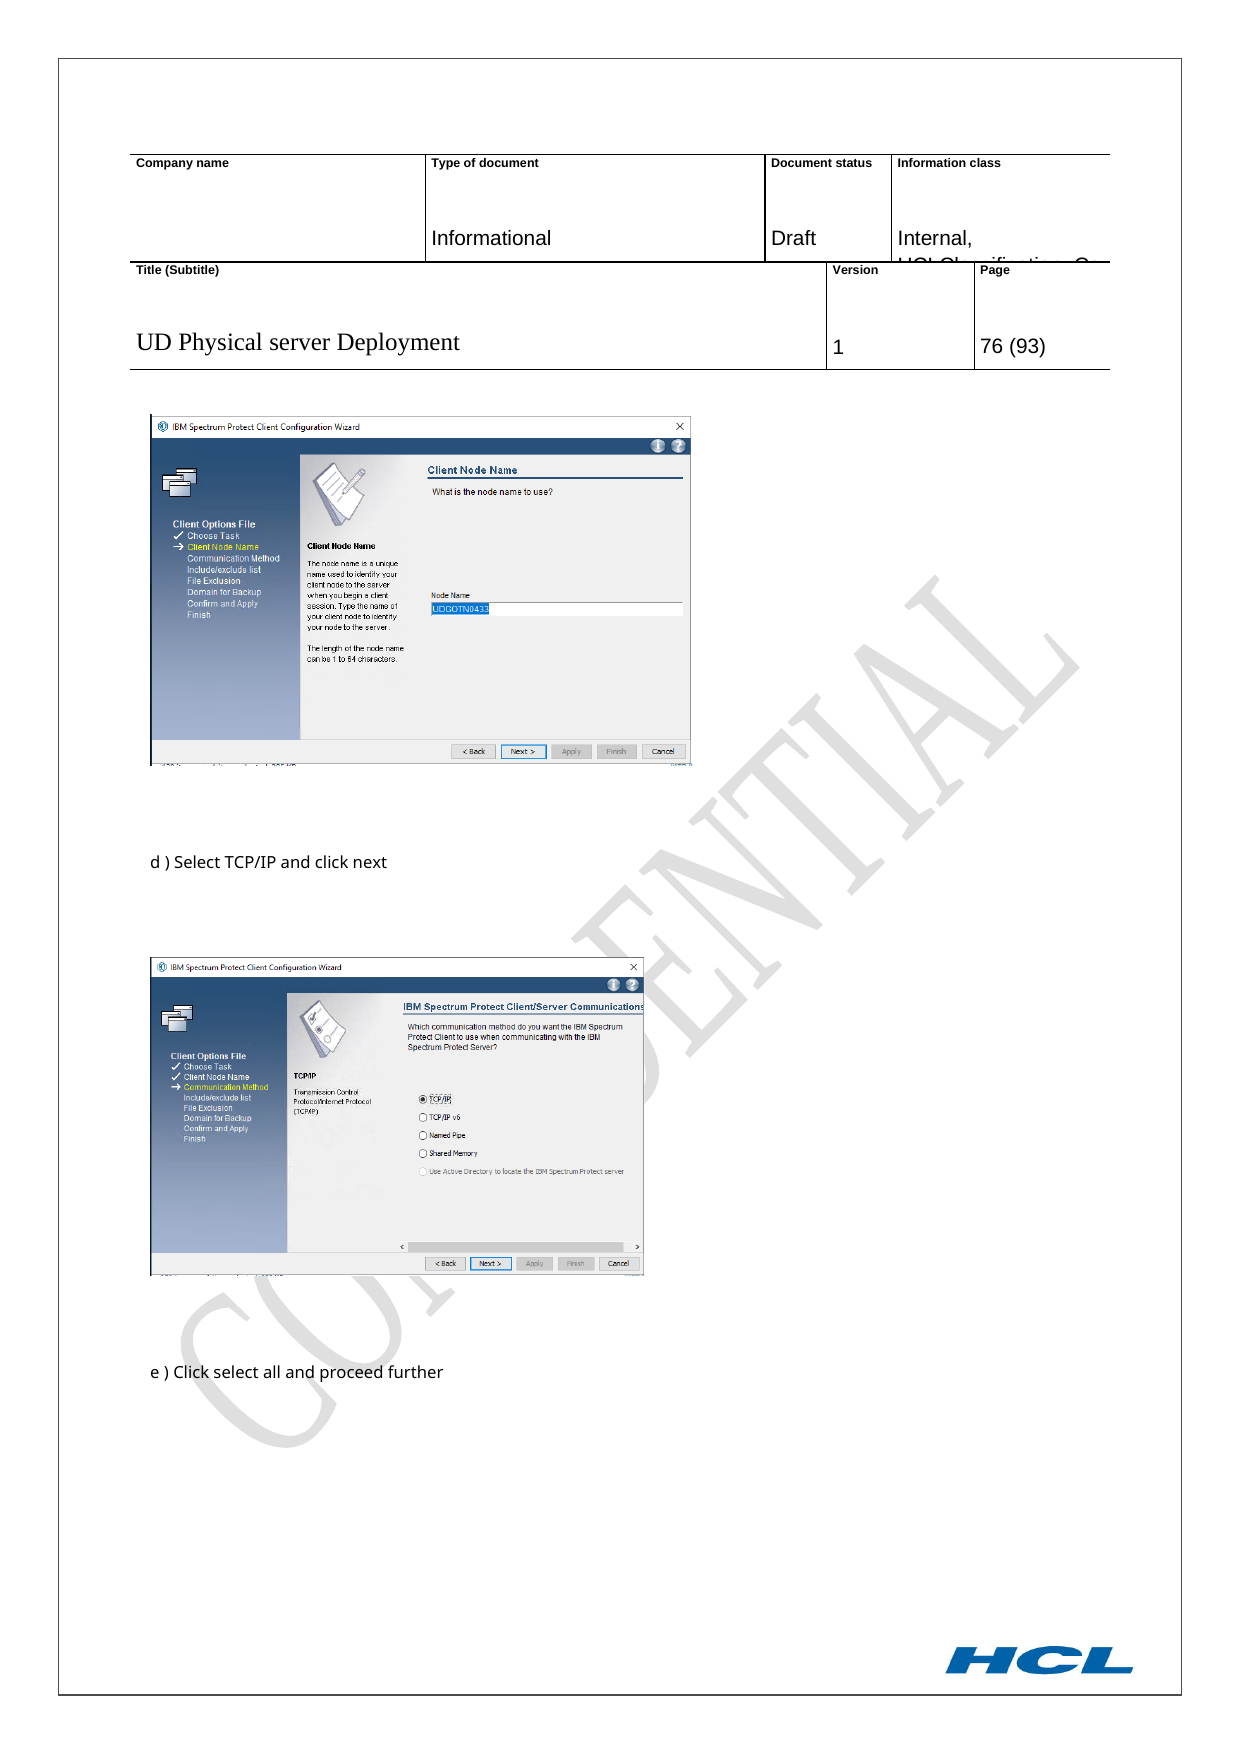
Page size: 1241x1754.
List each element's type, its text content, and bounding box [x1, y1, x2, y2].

text d ) Select TCP/IP and click next [150, 851, 1090, 873]
picture [150, 414, 693, 766]
picture [150, 957, 645, 1276]
text e ) Click select all and proceed further [150, 1361, 1090, 1383]
picture [940, 1646, 1135, 1677]
